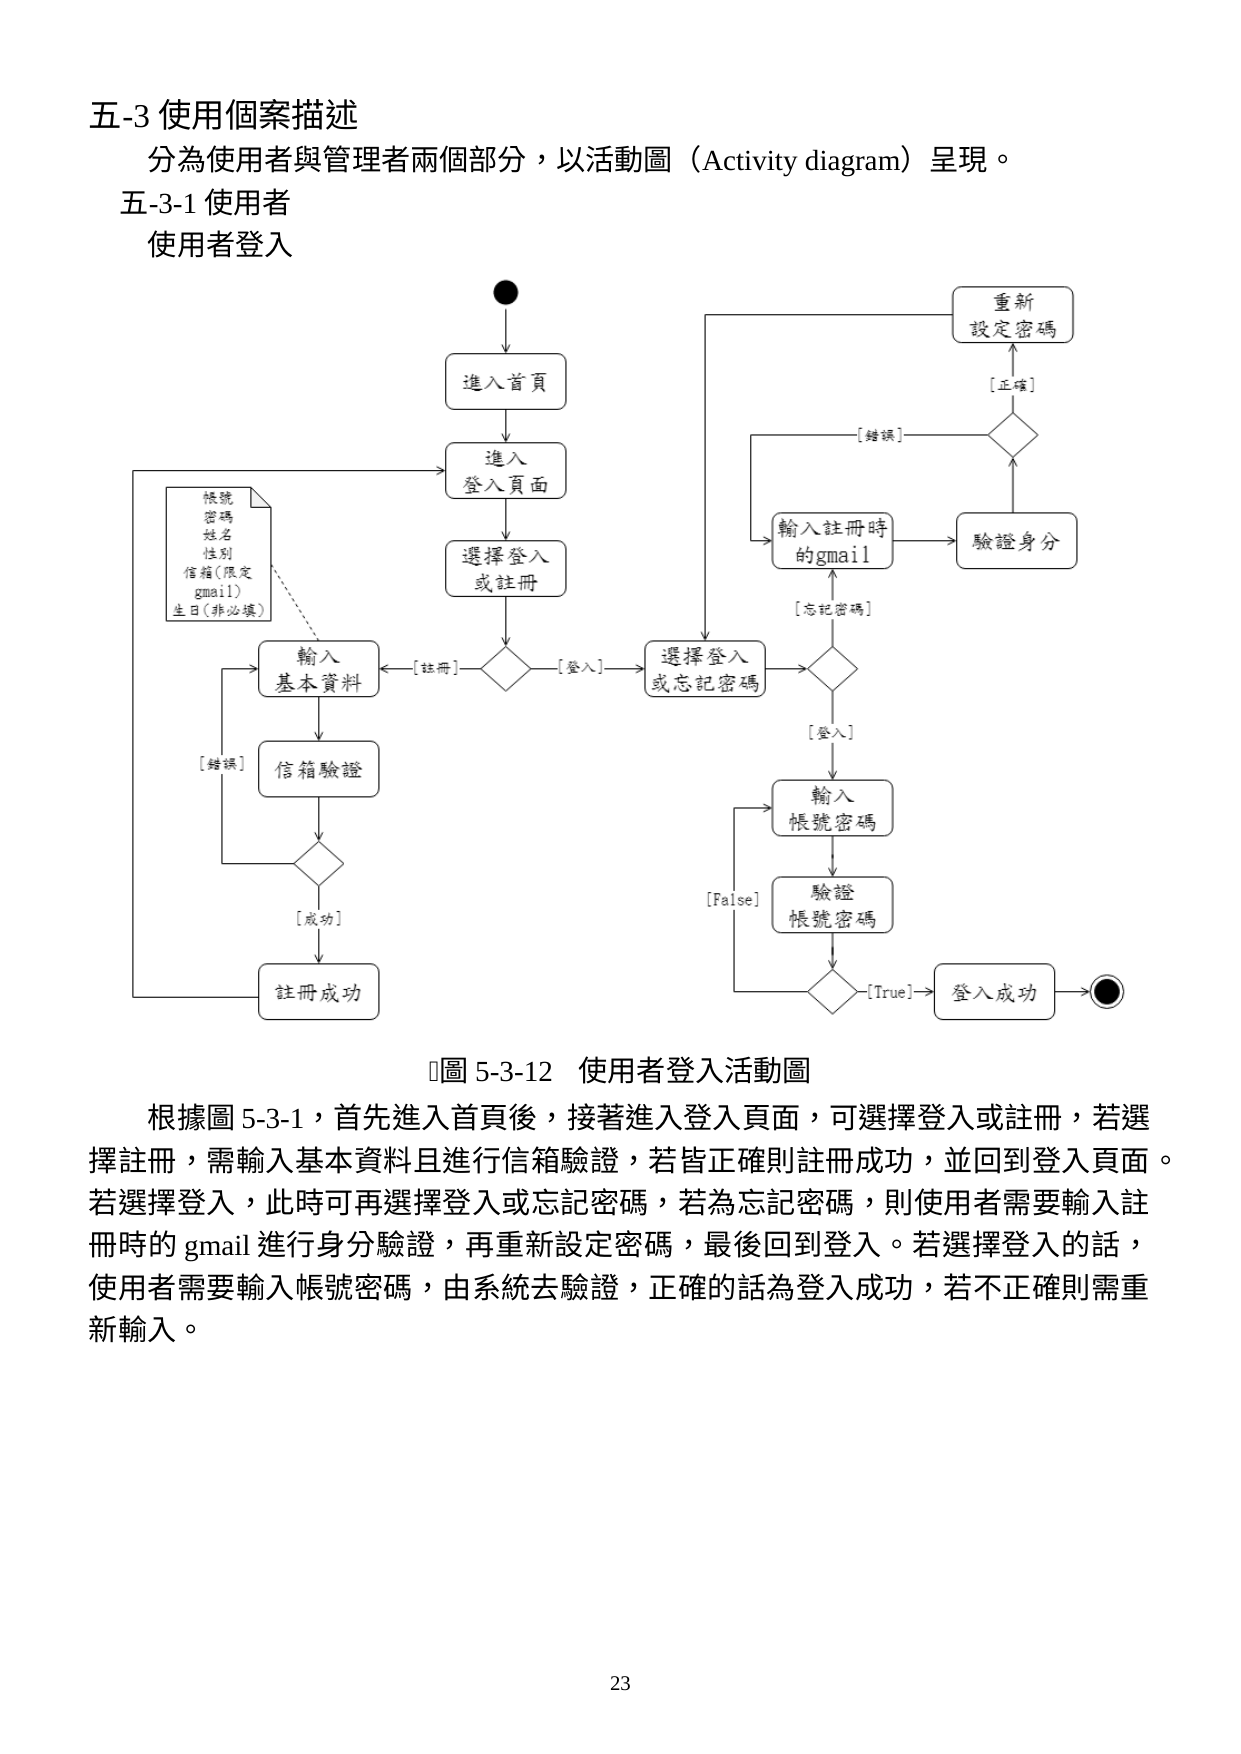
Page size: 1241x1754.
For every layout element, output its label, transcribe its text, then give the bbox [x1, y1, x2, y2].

subtitle 使用個案描述 [89, 89, 1152, 137]
text 分為使用者與管理者兩個部分，以活動圖（Activity diagram）呈現。 [89, 137, 1152, 179]
picture [109, 263, 1141, 1048]
text 根據圖5-3-1，首先進入首頁後，接著進入登入頁面，可選擇登入或註冊，若選擇註冊，需輸入基本資料且進行信箱驗證，若皆正確則註冊成功，並回到登入頁面。若選擇登入，此時可再選擇登入或忘記密碼，若為忘記密碼，則使用者需要輸入註冊時的gmail進行身分驗證，再重新設定密碼，最後回到登入。若選擇登入的話，使用者需要輸入帳號密碼，由系統去驗證，正確的話為登入成功，若不正確則需重新輸入。 [89, 1095, 1152, 1349]
text 使用者登入 [89, 221, 1152, 264]
subtitle 使用者 [119, 179, 1152, 221]
